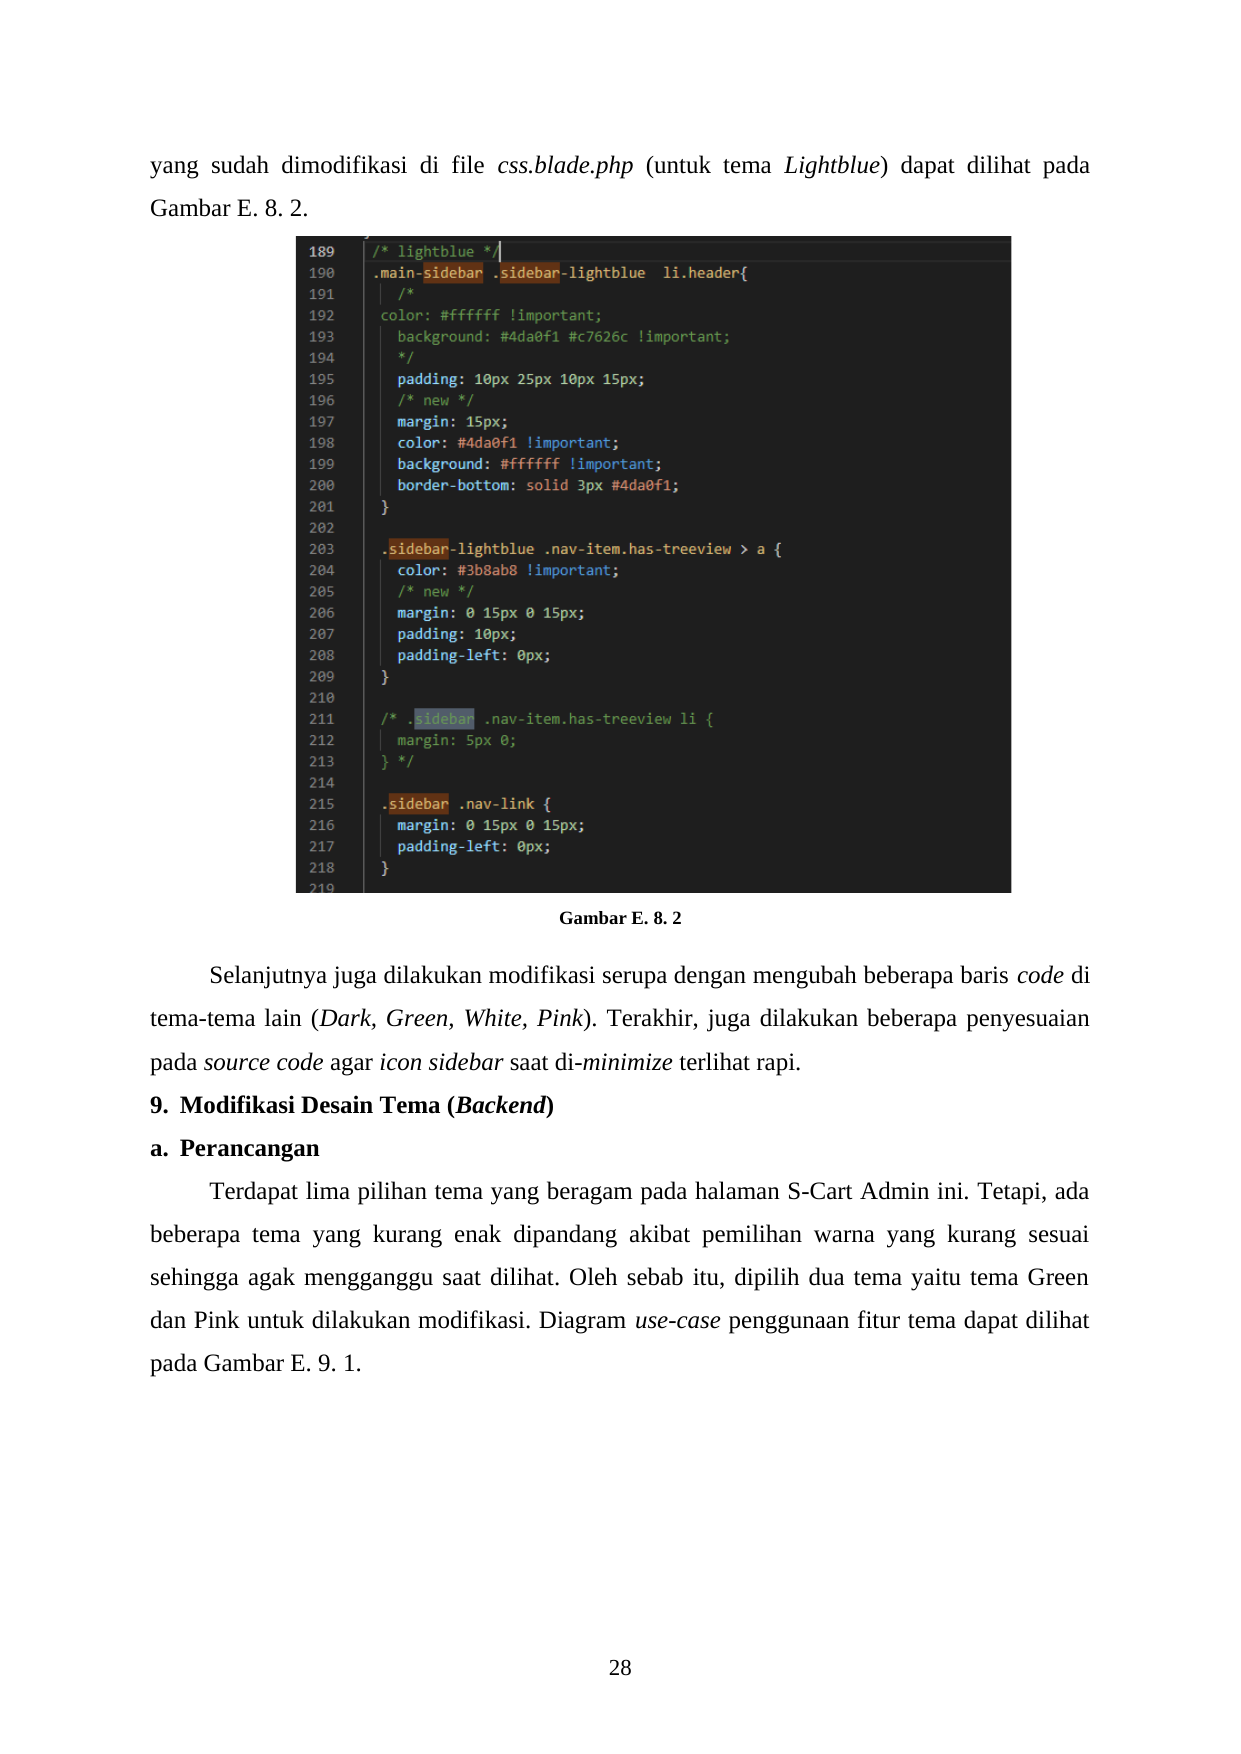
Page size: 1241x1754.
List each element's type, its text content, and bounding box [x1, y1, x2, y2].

list Perancangan [150, 1133, 1090, 1162]
text Gambar E. 8. 2 [150, 907, 1090, 929]
text Terdapat lima pilihan tema yang beragam pada halaman S-Cart Admin ini. Tetapi, ada beberapa tema yang kurang enak dipandang akibat pemilihan warna yang kurang sesuai sehingga agak mengganggu saat dilihat. Oleh sebab itu, dipilih dua tema yaitu tema Green dan Pink untuk dilakukan modifikasi. Diagram use-case penggunaan fitur tema dapat dilihat pada Gambar E. 9. 1. [150, 1176, 1090, 1377]
picture [295, 236, 1012, 893]
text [150, 150, 1090, 222]
list Modifikasi Desain Tema (Backend) [150, 1090, 1090, 1118]
text Selanjutnya juga dilakukan modifikasi serupa dengan mengubah beberapa baris code di tema-tema lain (Dark, Green, White, Pink). Terakhir, juga dilakukan beberapa penyesuaian pada source code agar icon sidebar saat di-minimize terlihat rapi. [150, 960, 1090, 1075]
